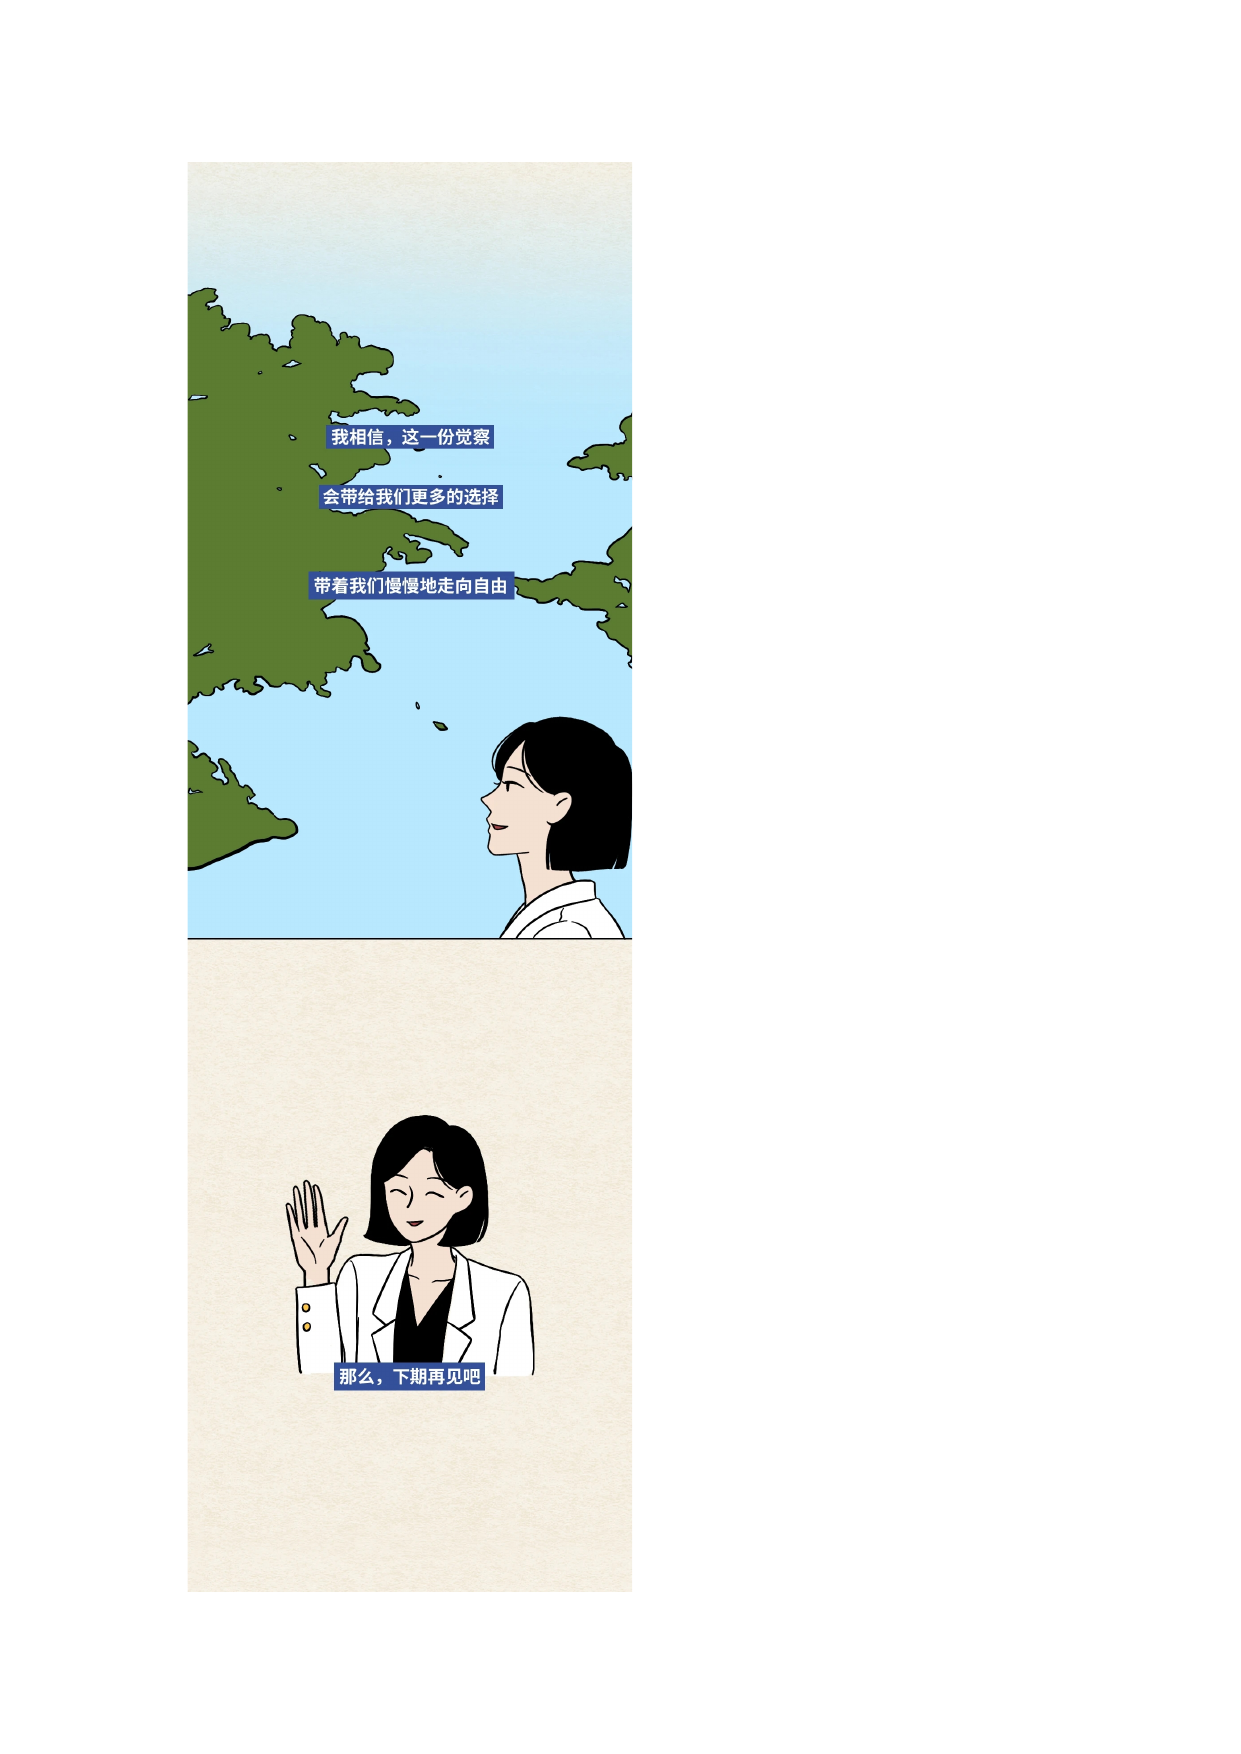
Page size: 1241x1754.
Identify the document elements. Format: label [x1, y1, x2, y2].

picture [187, 162, 633, 1592]
